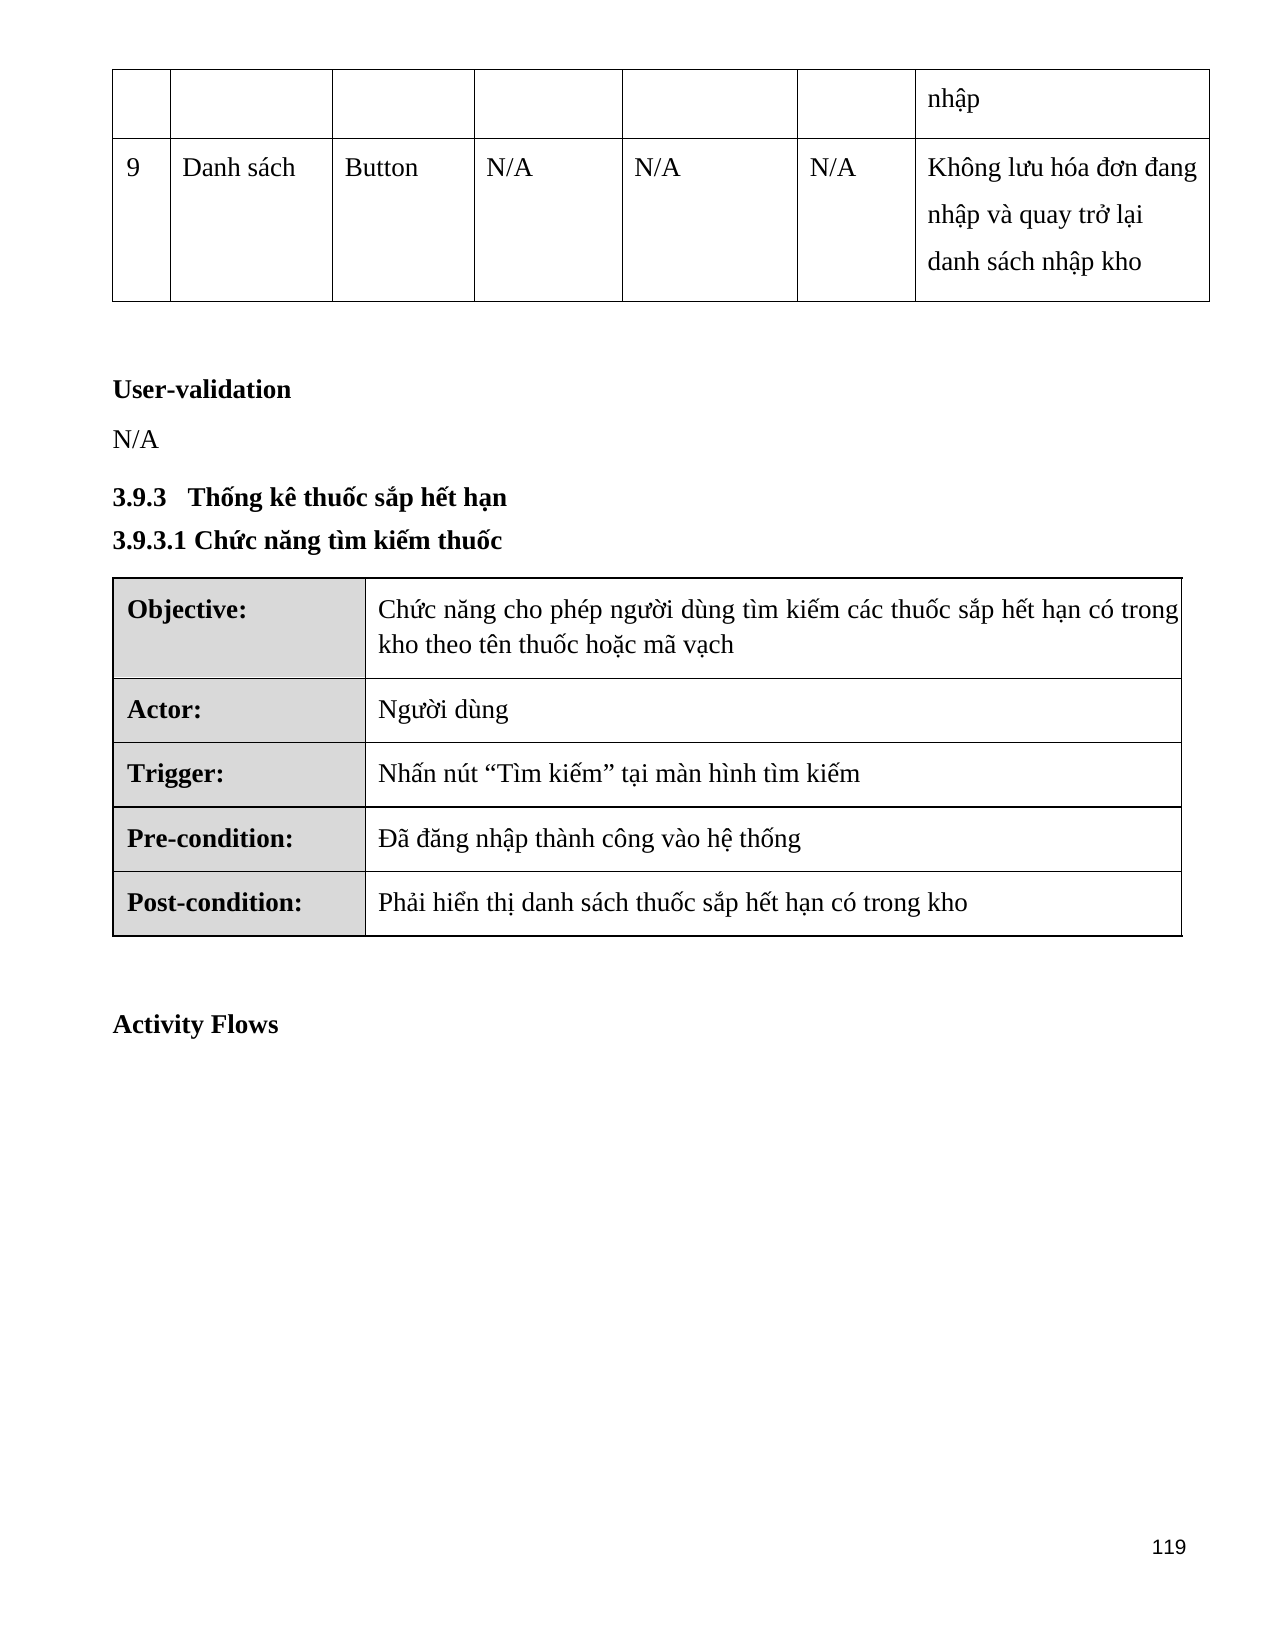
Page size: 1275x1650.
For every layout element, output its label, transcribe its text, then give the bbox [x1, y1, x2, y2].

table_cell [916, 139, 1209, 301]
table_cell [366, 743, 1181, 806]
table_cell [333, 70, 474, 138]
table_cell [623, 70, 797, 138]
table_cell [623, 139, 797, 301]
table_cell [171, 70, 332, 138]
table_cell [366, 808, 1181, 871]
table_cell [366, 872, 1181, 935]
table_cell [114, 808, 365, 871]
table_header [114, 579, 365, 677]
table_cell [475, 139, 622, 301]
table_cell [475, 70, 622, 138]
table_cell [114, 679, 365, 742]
text Activity Flows [112, 1008, 1186, 1039]
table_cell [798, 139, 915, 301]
subtitle Chức năng tìm kiếm thuốc [112, 524, 1186, 556]
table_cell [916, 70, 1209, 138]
subtitle Thống kê thuốc sắp hết hạn [112, 481, 1186, 512]
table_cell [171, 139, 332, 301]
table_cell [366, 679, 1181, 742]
text N/A [112, 423, 1186, 454]
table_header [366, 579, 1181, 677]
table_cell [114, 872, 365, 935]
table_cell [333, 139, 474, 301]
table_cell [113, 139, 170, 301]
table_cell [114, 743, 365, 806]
text User-validation [112, 373, 1186, 404]
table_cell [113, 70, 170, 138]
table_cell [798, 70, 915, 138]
